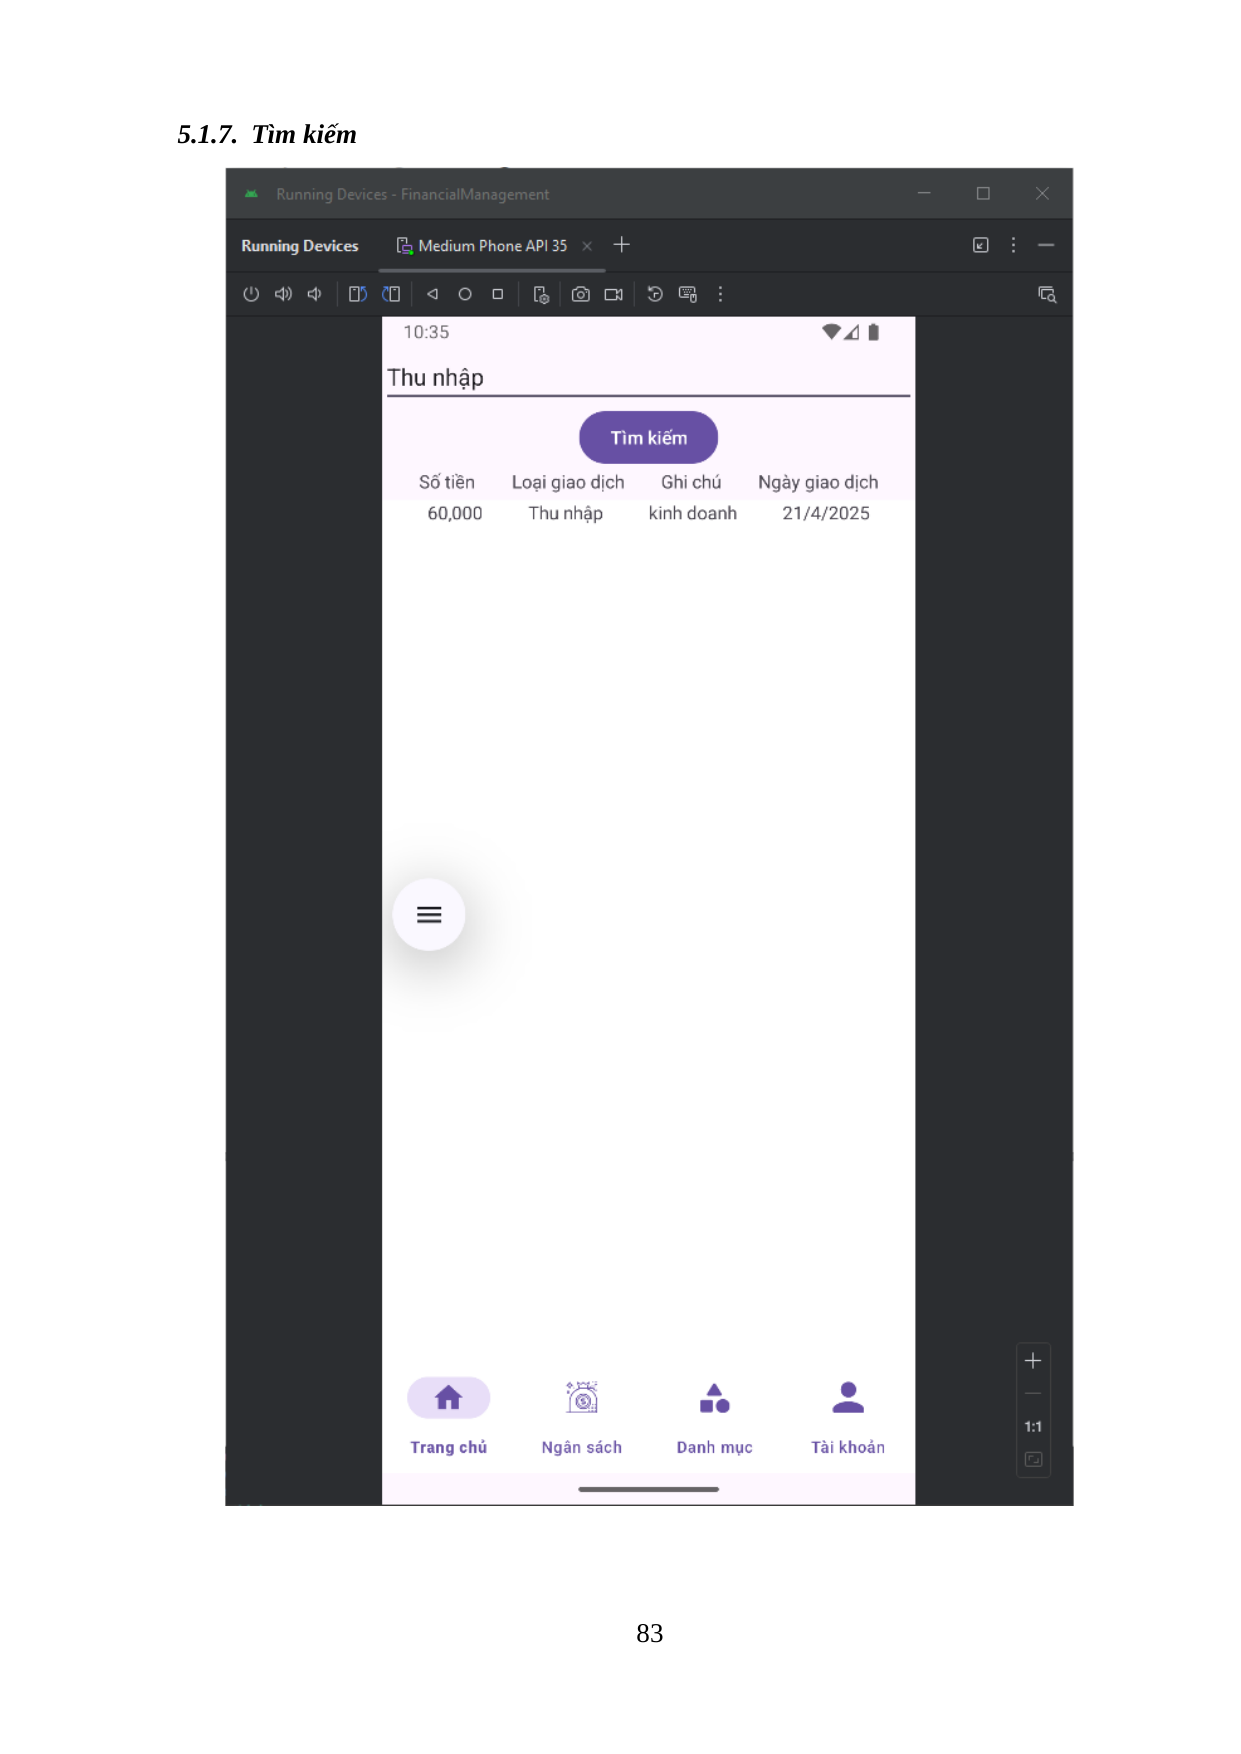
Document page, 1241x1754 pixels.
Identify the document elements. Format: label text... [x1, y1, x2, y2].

picture [225, 167, 1074, 1506]
subtitle Tìm kiếm [177, 118, 1122, 149]
